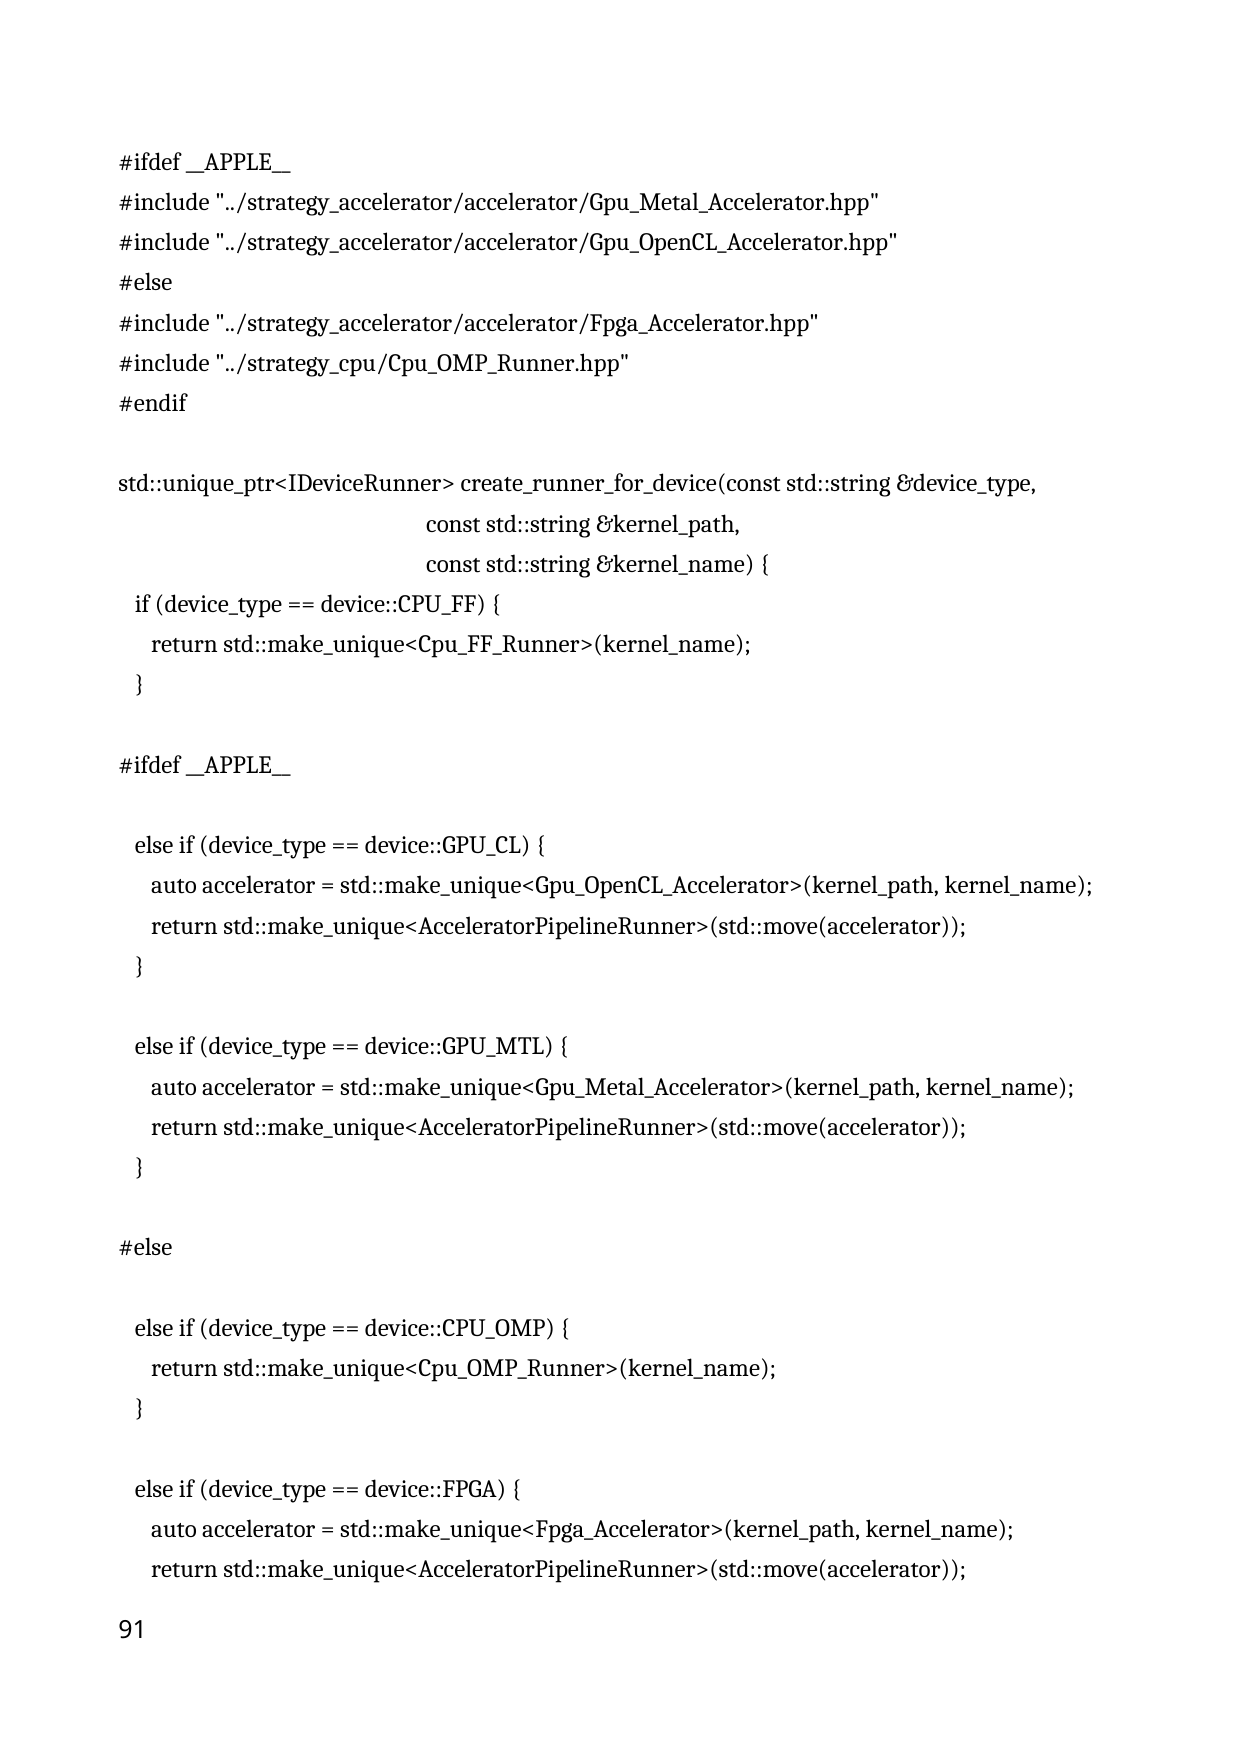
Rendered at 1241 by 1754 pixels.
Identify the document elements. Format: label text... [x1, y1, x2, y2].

text auto accelerator = std::make_unique<Gpu_OpenCL_Accelerator>(kernel_path, kernel_name); [118, 871, 1122, 900]
text #include "../strategy_accelerator/accelerator/Gpu_Metal_Accelerator.hpp" [118, 188, 1122, 217]
text const std::string &kernel_name) { [118, 550, 1122, 578]
text auto accelerator = std::make_unique<Fpga_Accelerator>(kernel_path, kernel_name); [118, 1515, 1122, 1543]
text #include "../strategy_cpu/Cpu_OMP_Runner.hpp" [118, 349, 1122, 377]
text } [118, 1394, 1122, 1423]
text return std::make_unique<AcceleratorPipelineRunner>(std::move(accelerator)); [118, 1113, 1122, 1141]
text const std::string &kernel_path, [118, 509, 1122, 538]
text std::unique_ptr<IDeviceRunner> create_runner_for_device(const std::string &device_type, [118, 469, 1122, 498]
text return std::make_unique<Cpu_OMP_Runner>(kernel_name); [118, 1354, 1122, 1383]
text } [118, 1153, 1122, 1182]
text else if (device_type == device::GPU_MTL) { [118, 1032, 1122, 1061]
text } [118, 952, 1122, 981]
text else if (device_type == device::GPU_CL) { [118, 831, 1122, 860]
text #ifdef __APPLE__ [118, 751, 1122, 779]
text #else [118, 1233, 1122, 1262]
text if (device_type == device::CPU_FF) { [118, 590, 1122, 619]
text return std::make_unique<Cpu_FF_Runner>(kernel_name); [118, 630, 1122, 659]
text #include "../strategy_accelerator/accelerator/Gpu_OpenCL_Accelerator.hpp" [118, 228, 1122, 257]
text else if (device_type == device::CPU_OMP) { [118, 1314, 1122, 1342]
text #endif [118, 389, 1122, 418]
text #include "../strategy_accelerator/accelerator/Fpga_Accelerator.hpp" [118, 308, 1122, 337]
text else if (device_type == device::FPGA) { [118, 1474, 1122, 1503]
text #else [118, 268, 1122, 297]
text auto accelerator = std::make_unique<Gpu_Metal_Accelerator>(kernel_path, kernel_name); [118, 1072, 1122, 1101]
text return std::make_unique<AcceleratorPipelineRunner>(std::move(accelerator)); [118, 912, 1122, 940]
text } [118, 670, 1122, 699]
text return std::make_unique<AcceleratorPipelineRunner>(std::move(accelerator)); [118, 1555, 1122, 1584]
text #ifdef __APPLE__ [118, 148, 1122, 176]
